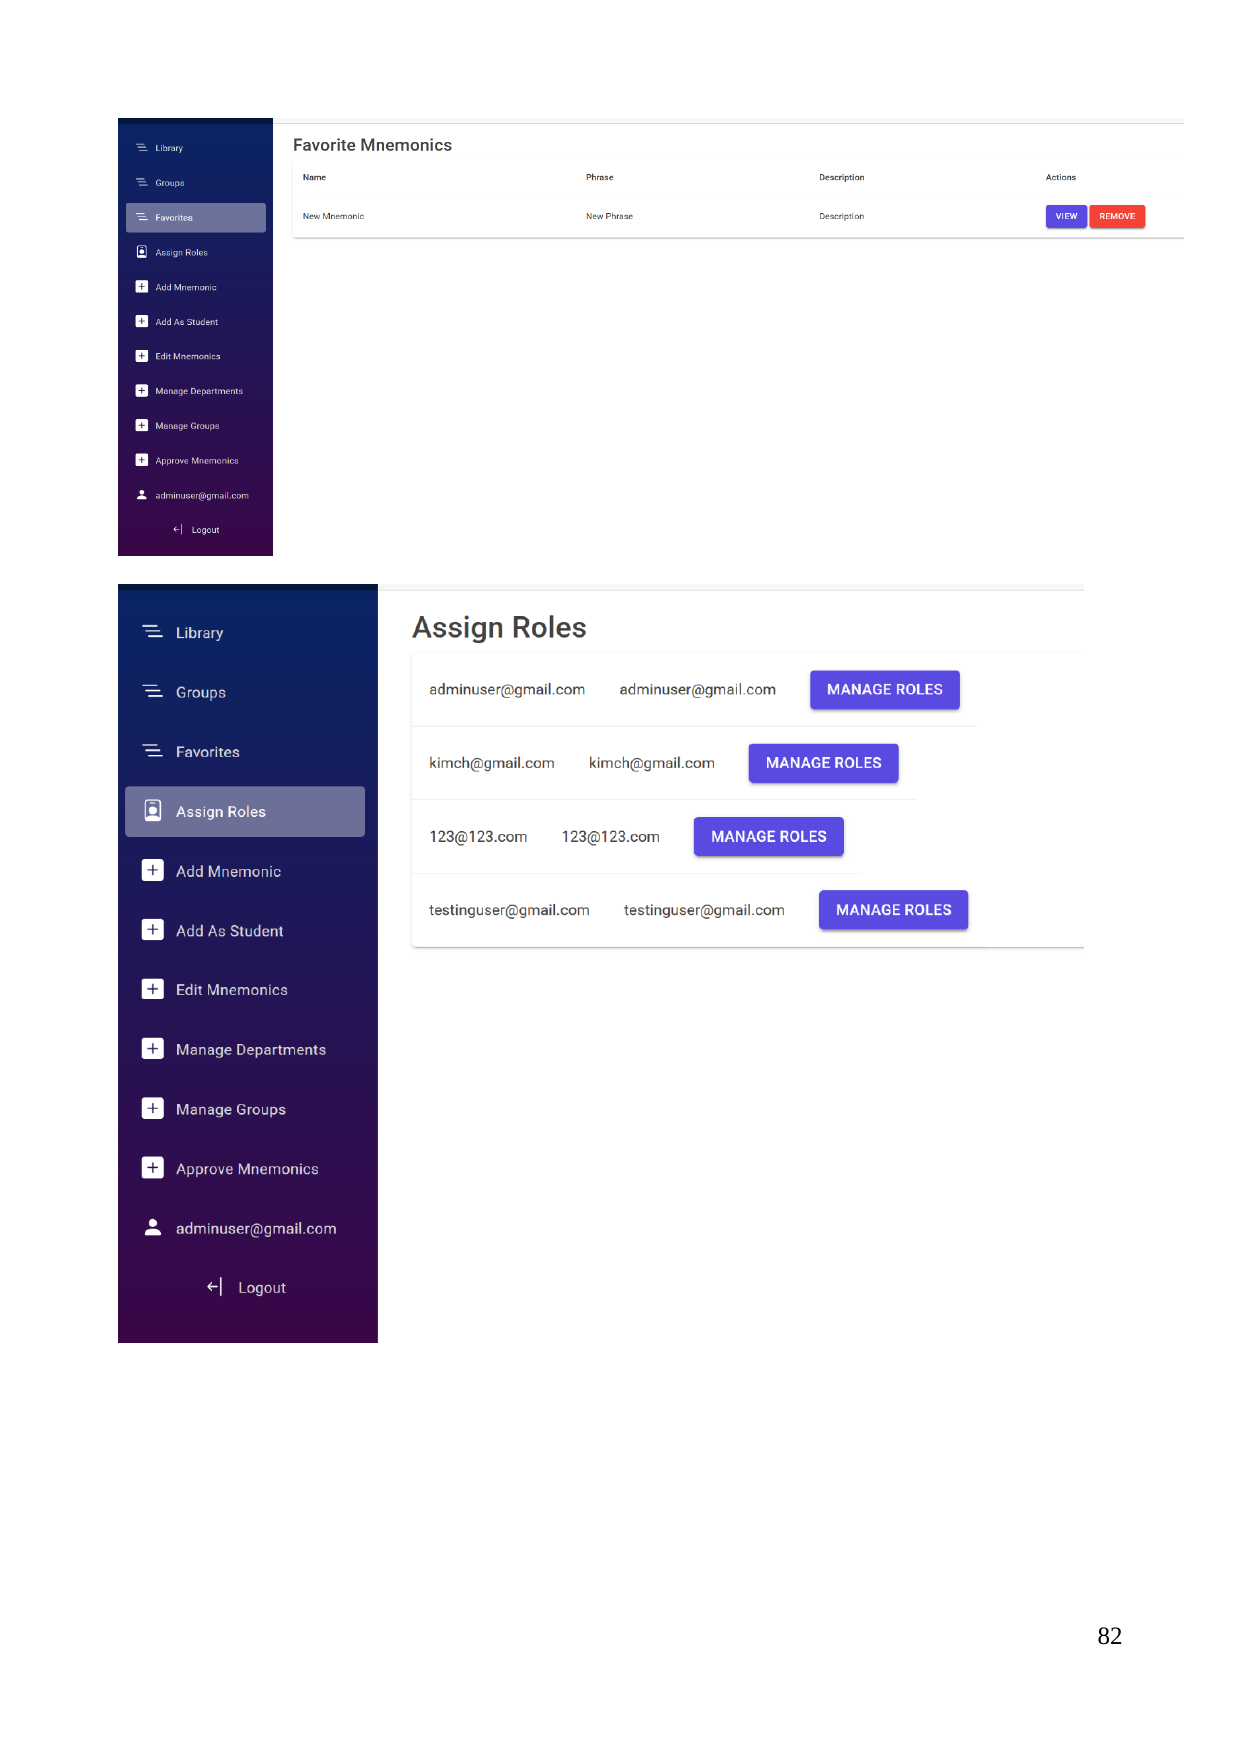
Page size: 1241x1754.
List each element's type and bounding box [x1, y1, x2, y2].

picture [118, 118, 1184, 556]
picture [118, 584, 1085, 1343]
